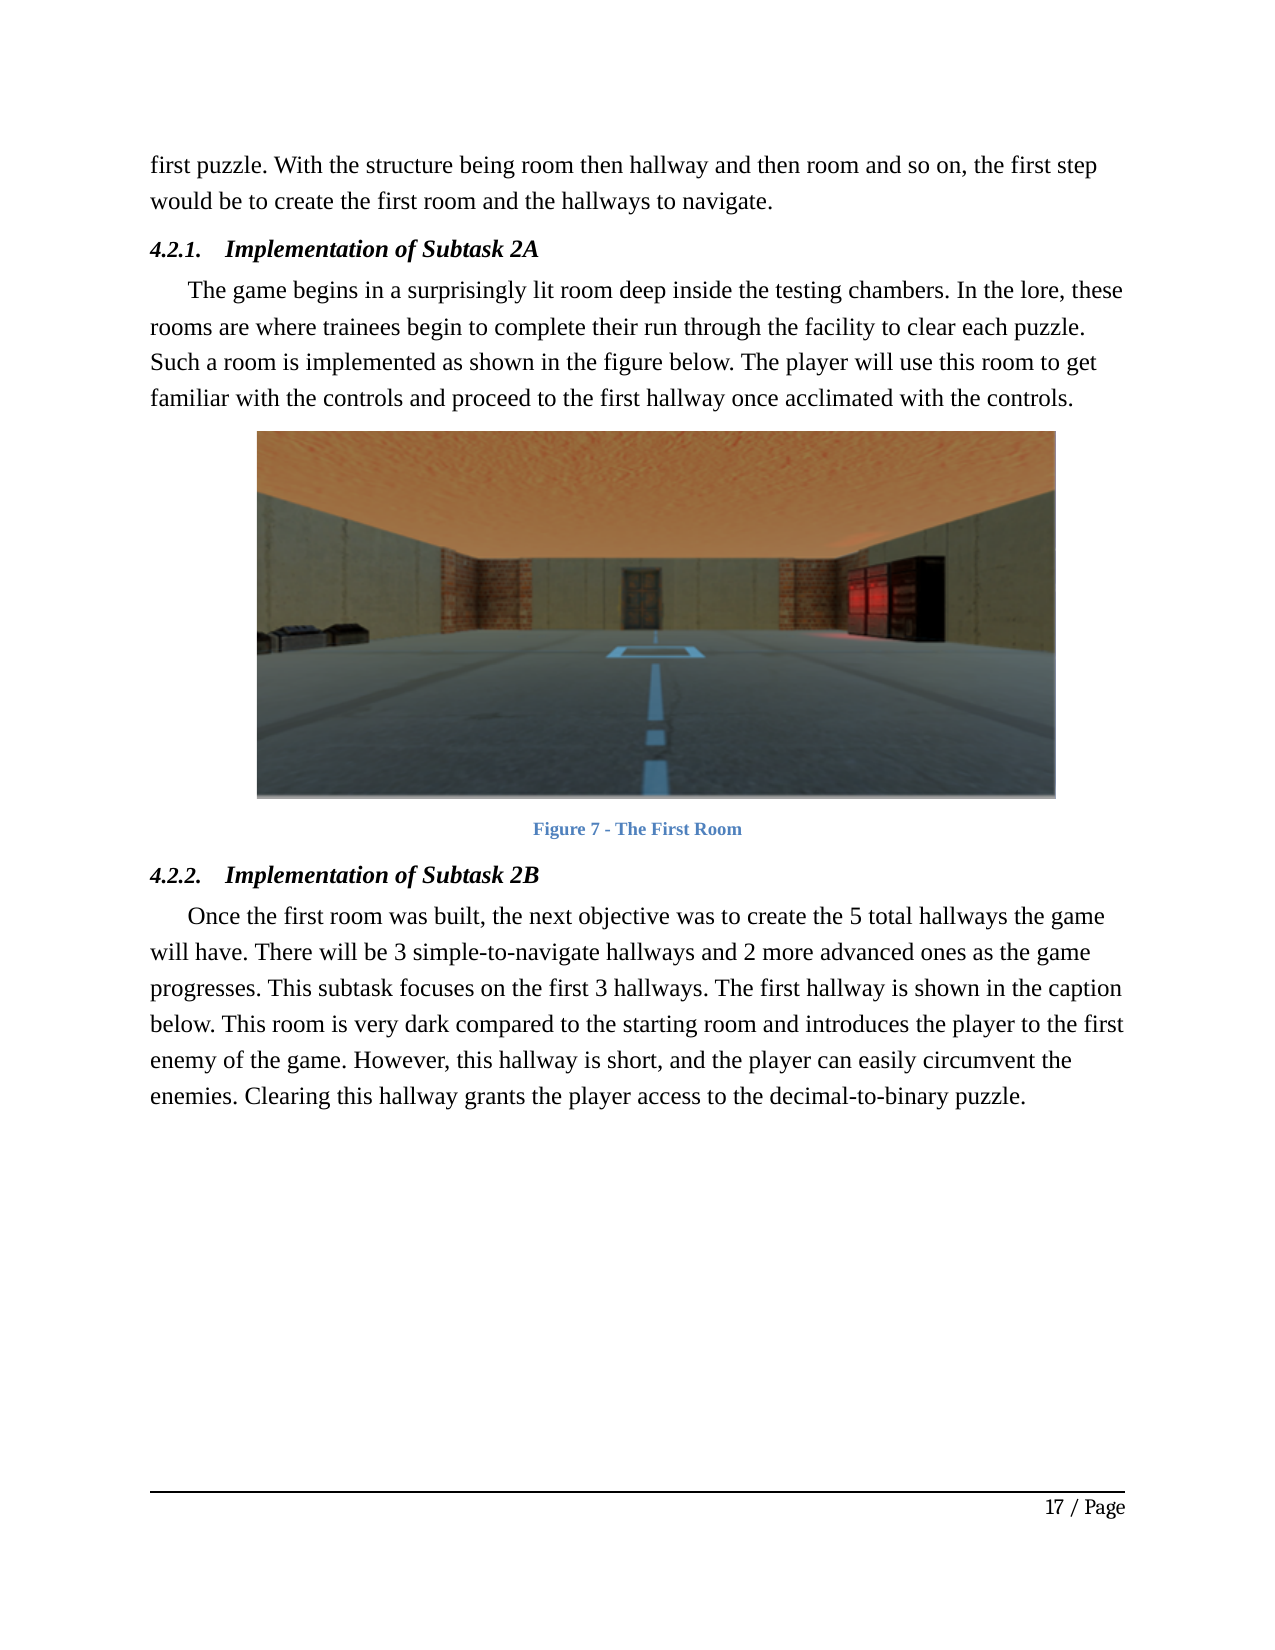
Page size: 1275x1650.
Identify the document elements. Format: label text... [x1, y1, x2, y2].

text The game begins in a surprisingly lit room deep inside the testing chambers. In the lore, these rooms are where trainees begin to complete their run through the facility to clear each puzzle. Such a room is implemented as shown in the figure below. The player will use this room to get familiar with the controls and proceed to the first hallway once acclimated with the controls. [150, 276, 1125, 412]
subtitle Implementation of Subtask 2A [150, 234, 1125, 263]
subtitle Implementation of Subtask 2B [150, 860, 1125, 889]
text Once the first room was built, the next objective was to create the 5 total hallways the game will have. There will be 3 simple-to-navigate hallways and 2 more advanced ones as the game progresses. This subtask focuses on the first 3 hallways. The first hallway is shown in the caption below. This room is very dark compared to the starting room and introduces the player to the first enemy of the game. However, this hallway is short, and the player can easily circumvent the enemies. Clearing this hallway grants the player access to the decimal-to-binary puzzle. [150, 901, 1125, 1110]
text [150, 150, 1125, 215]
